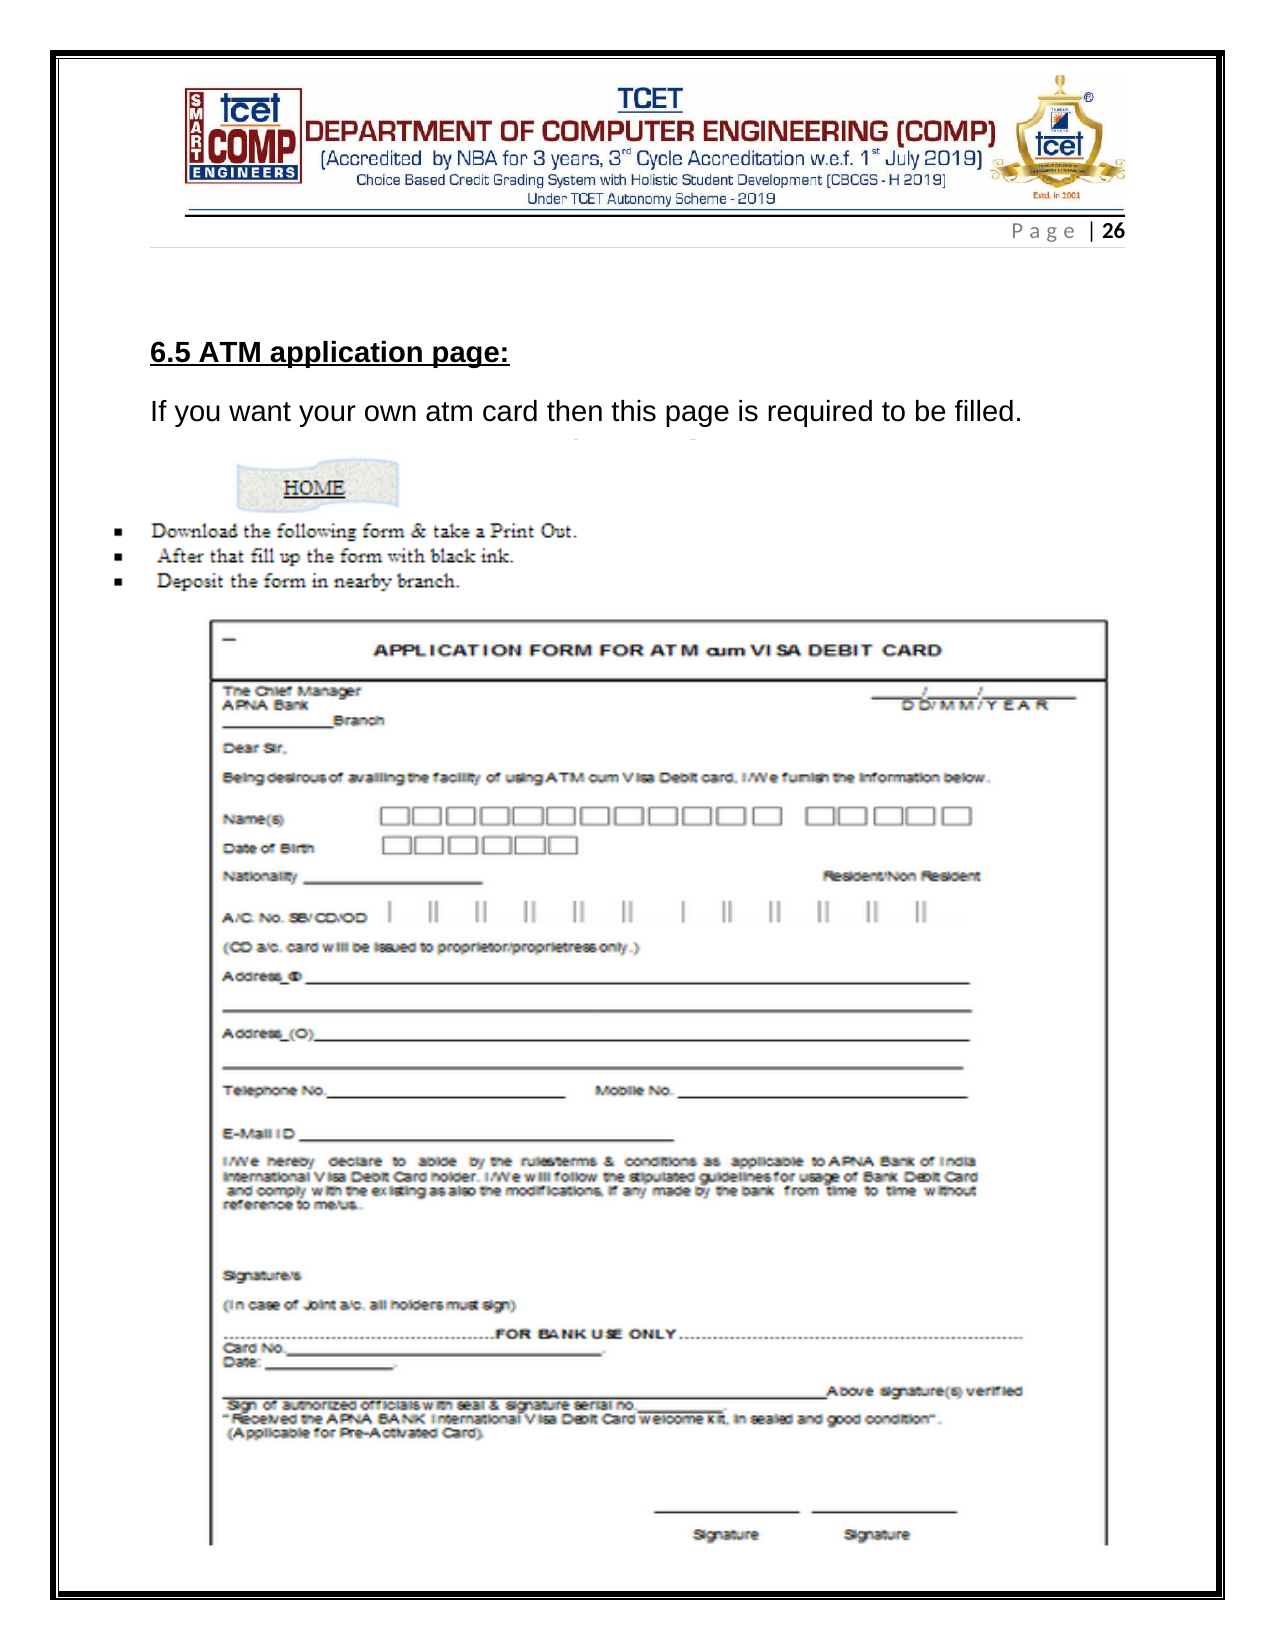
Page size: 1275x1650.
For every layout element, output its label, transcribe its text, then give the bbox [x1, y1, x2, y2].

picture [100, 440, 1138, 1556]
text If you want your own atm card then this page is required to be filled. [150, 394, 1125, 428]
text 6.5 ATM application page: [150, 335, 1125, 368]
picture [184, 75, 1125, 217]
